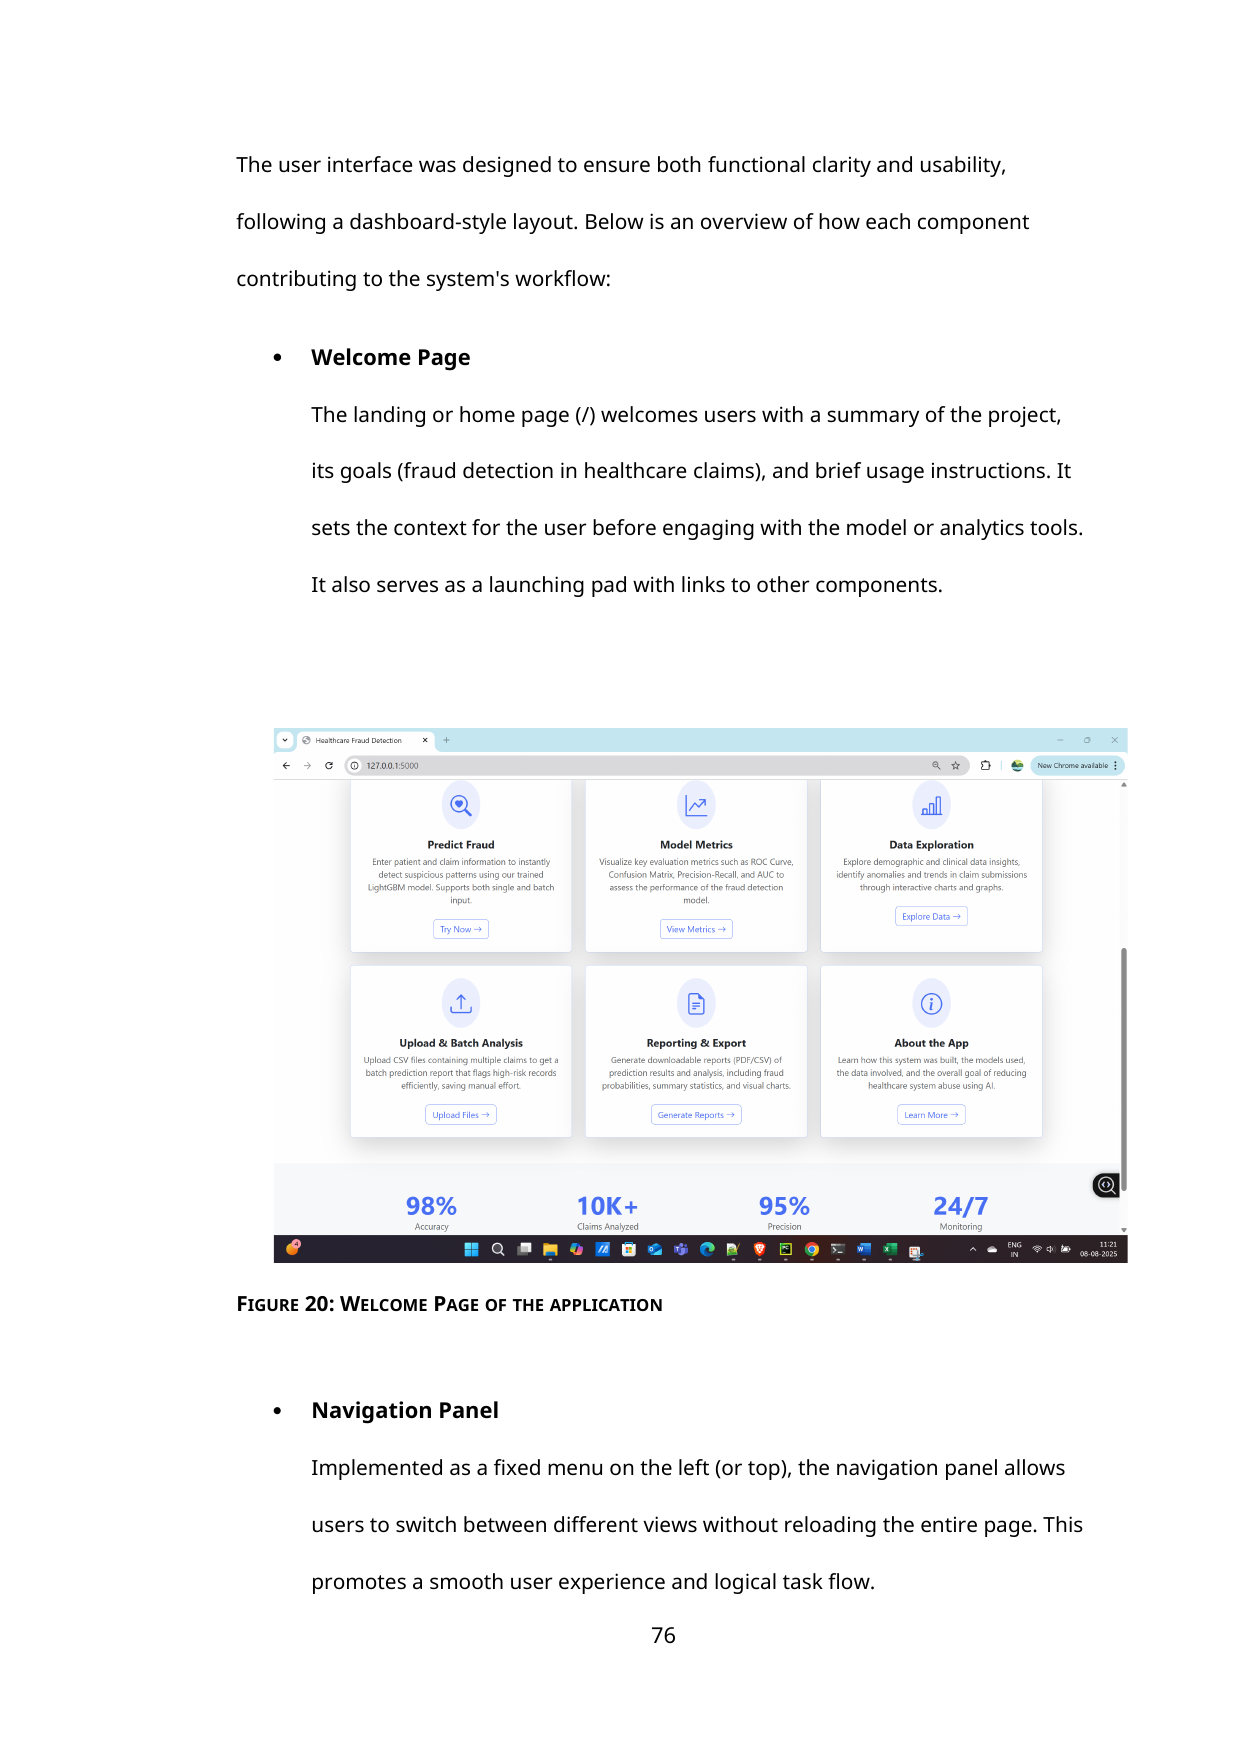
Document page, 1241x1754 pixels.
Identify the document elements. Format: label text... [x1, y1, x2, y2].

picture [273, 728, 1128, 1263]
list Welcome Page The landing or home page (/) welcomes users with a summary of the project, its goals (fraud detection in healthcare claims), and brief usage instructions. It sets the context for the user before engaging with the model or analytics tools. It also serves as a launching pad with links to other components. [274, 341, 1090, 599]
text Figure 20: Welcome Page of the application [236, 1289, 1090, 1317]
text The user interface was designed to ensure both functional clarity and usability, following a dashboard-style layout. Below is an overview of how each component contributing to the system's workflow: [236, 150, 1090, 292]
list Navigation Panel Implemented as a fixed menu on the left (or top), the navigation panel allows users to switch between different views without reloading the entire page. This promotes a smooth user experience and logical task flow. [274, 1395, 1090, 1595]
